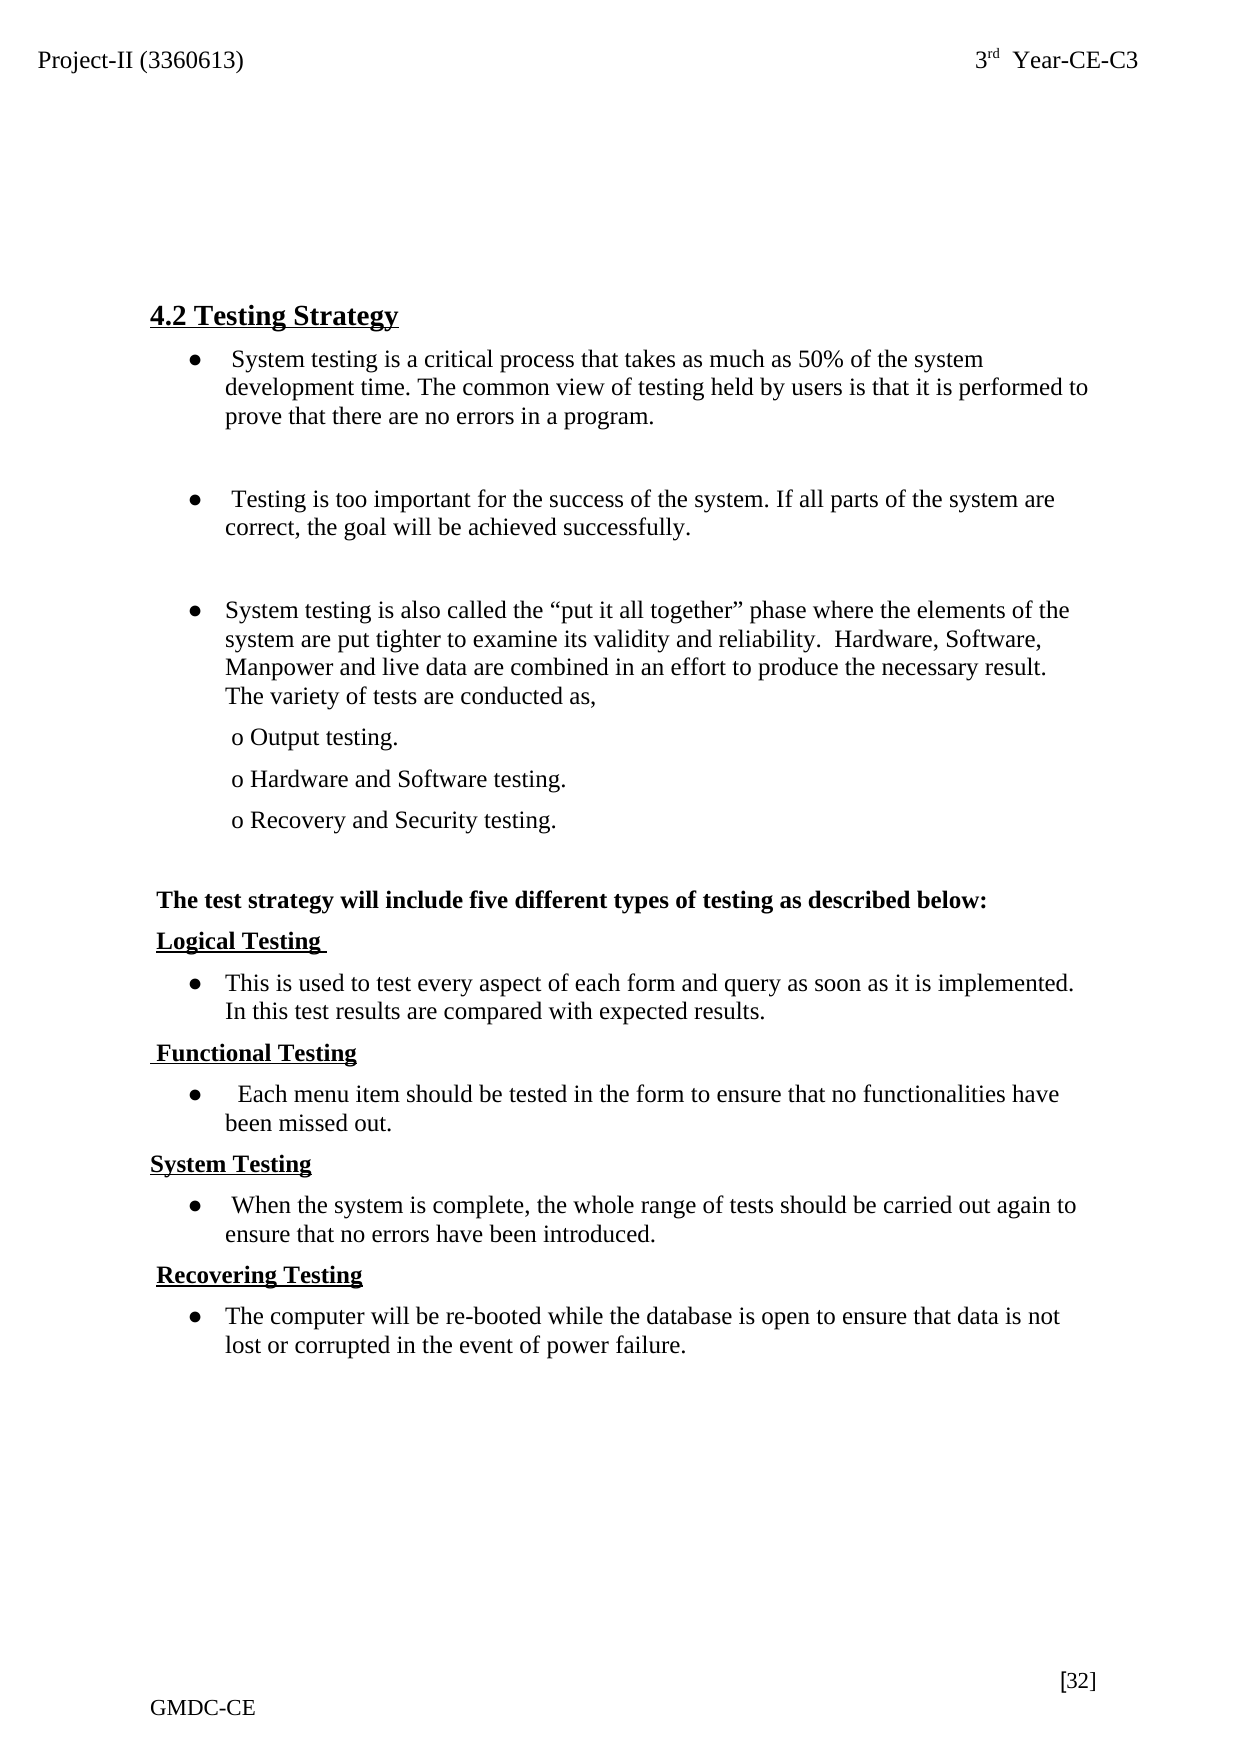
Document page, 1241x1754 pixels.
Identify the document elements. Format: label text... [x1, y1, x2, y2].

list Each menu item should be tested in the form to ensure that no functionalities have been missed out. [187, 1079, 1096, 1136]
list When the system is complete, the whole range of tests should be carried out again to ensure that no errors have been introduced. [187, 1190, 1096, 1248]
text o Hardware and Software testing. [225, 764, 1096, 792]
text Functional Testing [150, 1038, 1096, 1066]
list Testing is too important for the success of the system. If all parts of the system are correct, the goal will be achieved successfully. [187, 484, 1096, 541]
text Logical Testing [150, 926, 1096, 955]
text 4.2 Testing Strategy [150, 298, 1096, 331]
list This is used to test every aspect of each form and query as soon as it is implemented. In this test results are compared with expected results. [187, 968, 1096, 1025]
text Recovering Testing [150, 1260, 1096, 1289]
list The computer will be re-booted while the database is open to ensure that data is not lost or corrupted in the event of power failure. [187, 1301, 1096, 1359]
text System Testing [150, 1149, 1096, 1178]
text o Output testing. [225, 722, 1096, 751]
list System testing is also called the “put it all together” phase where the elements of the system are put tighter to examine its validity and reliability. Hardware, Software, Manpower and live data are combined in an effort to produce the necessary result. The variety of tests are conducted as, [187, 595, 1096, 710]
list System testing is a critical process that takes as much as 50% of the system development time. The common view of testing held by users is that it is performed to prove that there are no errors in a program. [187, 344, 1096, 430]
text o Recovery and Security testing. [225, 805, 1096, 834]
text The test strategy will include five different types of testing as described below: [150, 885, 1096, 914]
